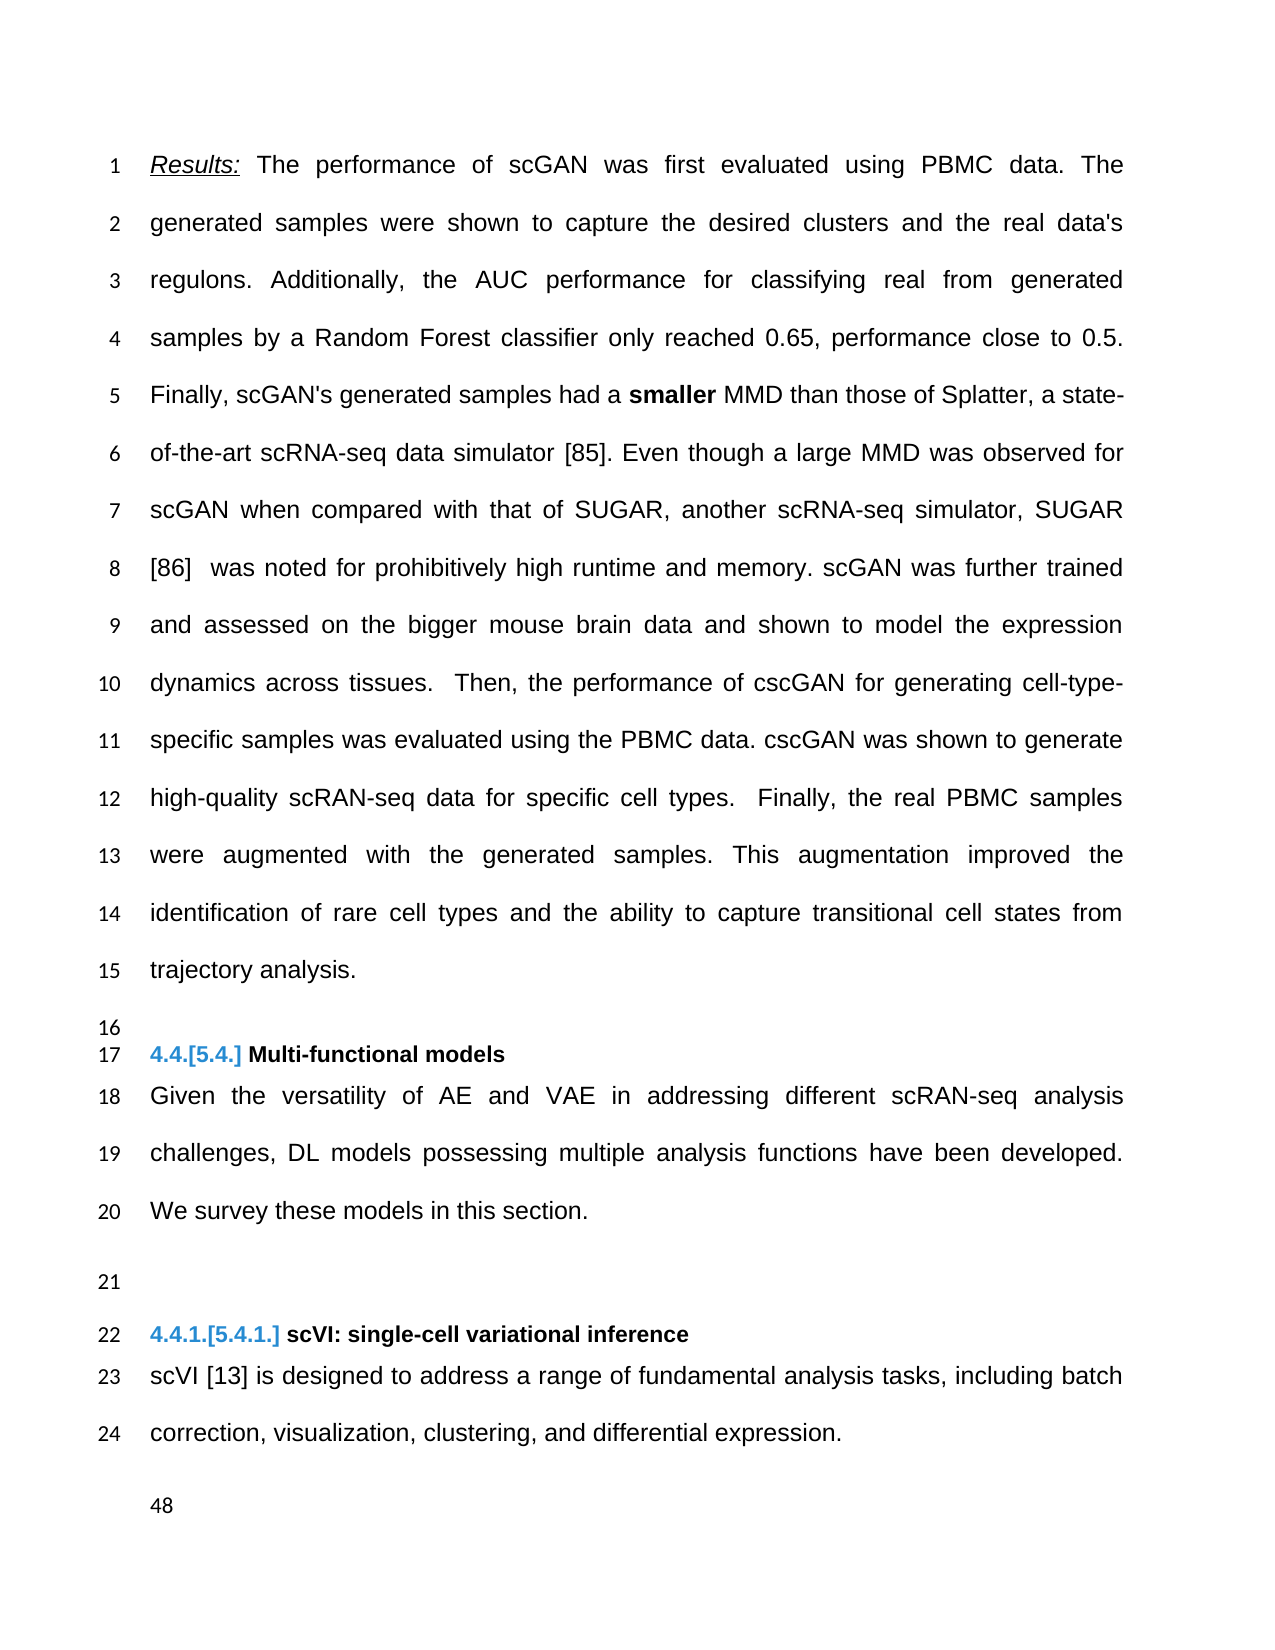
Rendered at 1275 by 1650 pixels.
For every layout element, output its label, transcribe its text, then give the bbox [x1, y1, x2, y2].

text Given the versatility of AE and VAE in addressing different scRAN-seq analysis challenges, DL models possessing multiple analysis functions have been developed. We survey these models in this section. [150, 1081, 1125, 1224]
list scVI: single-cell variational inference [150, 1321, 1125, 1348]
text Results: The performance of scGAN was first evaluated using PBMC data. The generated samples were shown to capture the desired clusters and the real data's regulons. Additionally, the AUC performance for classifying real from generated samples by a Random Forest classifier only reached 0.65, performance close to 0.5. Finally, scGAN's generated samples had a smaller MMD than those of Splatter, a state-of-the-art scRNA-seq data simulator [85]. Even though a large MMD was observed for scGAN when compared with that of SUGAR, another scRNA-seq simulator, SUGAR [86] was noted for prohibitively high runtime and memory. scGAN was further trained and assessed on the bigger mouse brain data and shown to model the expression dynamics across tissues. Then, the performance of cscGAN for generating cell-type-specific samples was evaluated using the PBMC data. cscGAN was shown to generate high-quality scRAN-seq data for specific cell types. Finally, the real PBMC samples were augmented with the generated samples. This augmentation improved the identification of rare cell types and the ability to capture transitional cell states from trajectory analysis. [150, 150, 1125, 984]
text scVI [13] is designed to address a range of fundamental analysis tasks, including batch correction, visualization, clustering, and differential expression. [150, 1361, 1125, 1447]
list Multi-functional models [150, 1041, 1125, 1068]
